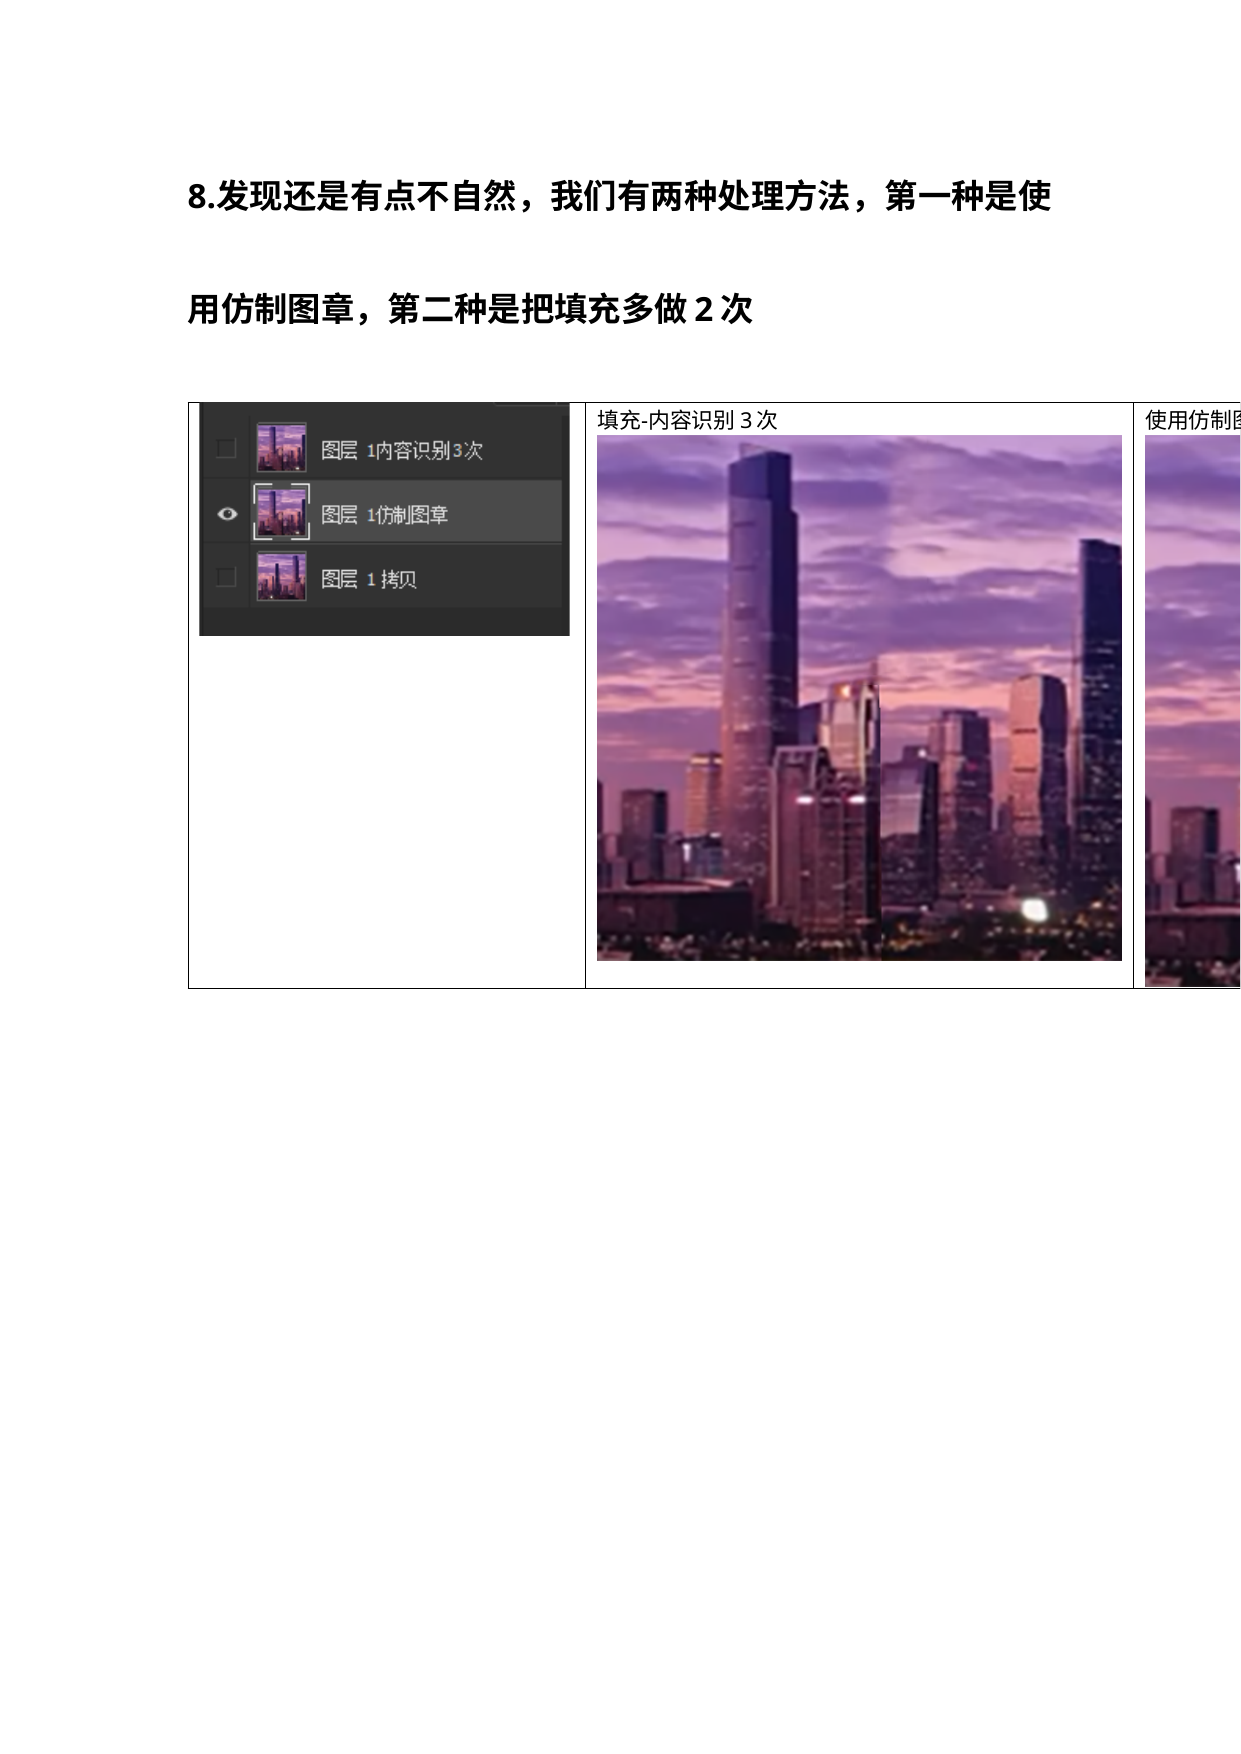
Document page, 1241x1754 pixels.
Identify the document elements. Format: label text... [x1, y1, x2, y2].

table_header 使用仿制图章 [1134, 403, 1240, 988]
subtitle 8.发现还是有点不自然，我们有两种处理方法，第一种是使用仿制图章，第二种是把填充多做2次 [187, 162, 1053, 339]
picture [199, 402, 570, 636]
picture [597, 435, 1122, 961]
table_header 填充-内容识别3次 [586, 403, 1133, 988]
picture [1145, 435, 1241, 987]
table_header [189, 403, 585, 988]
